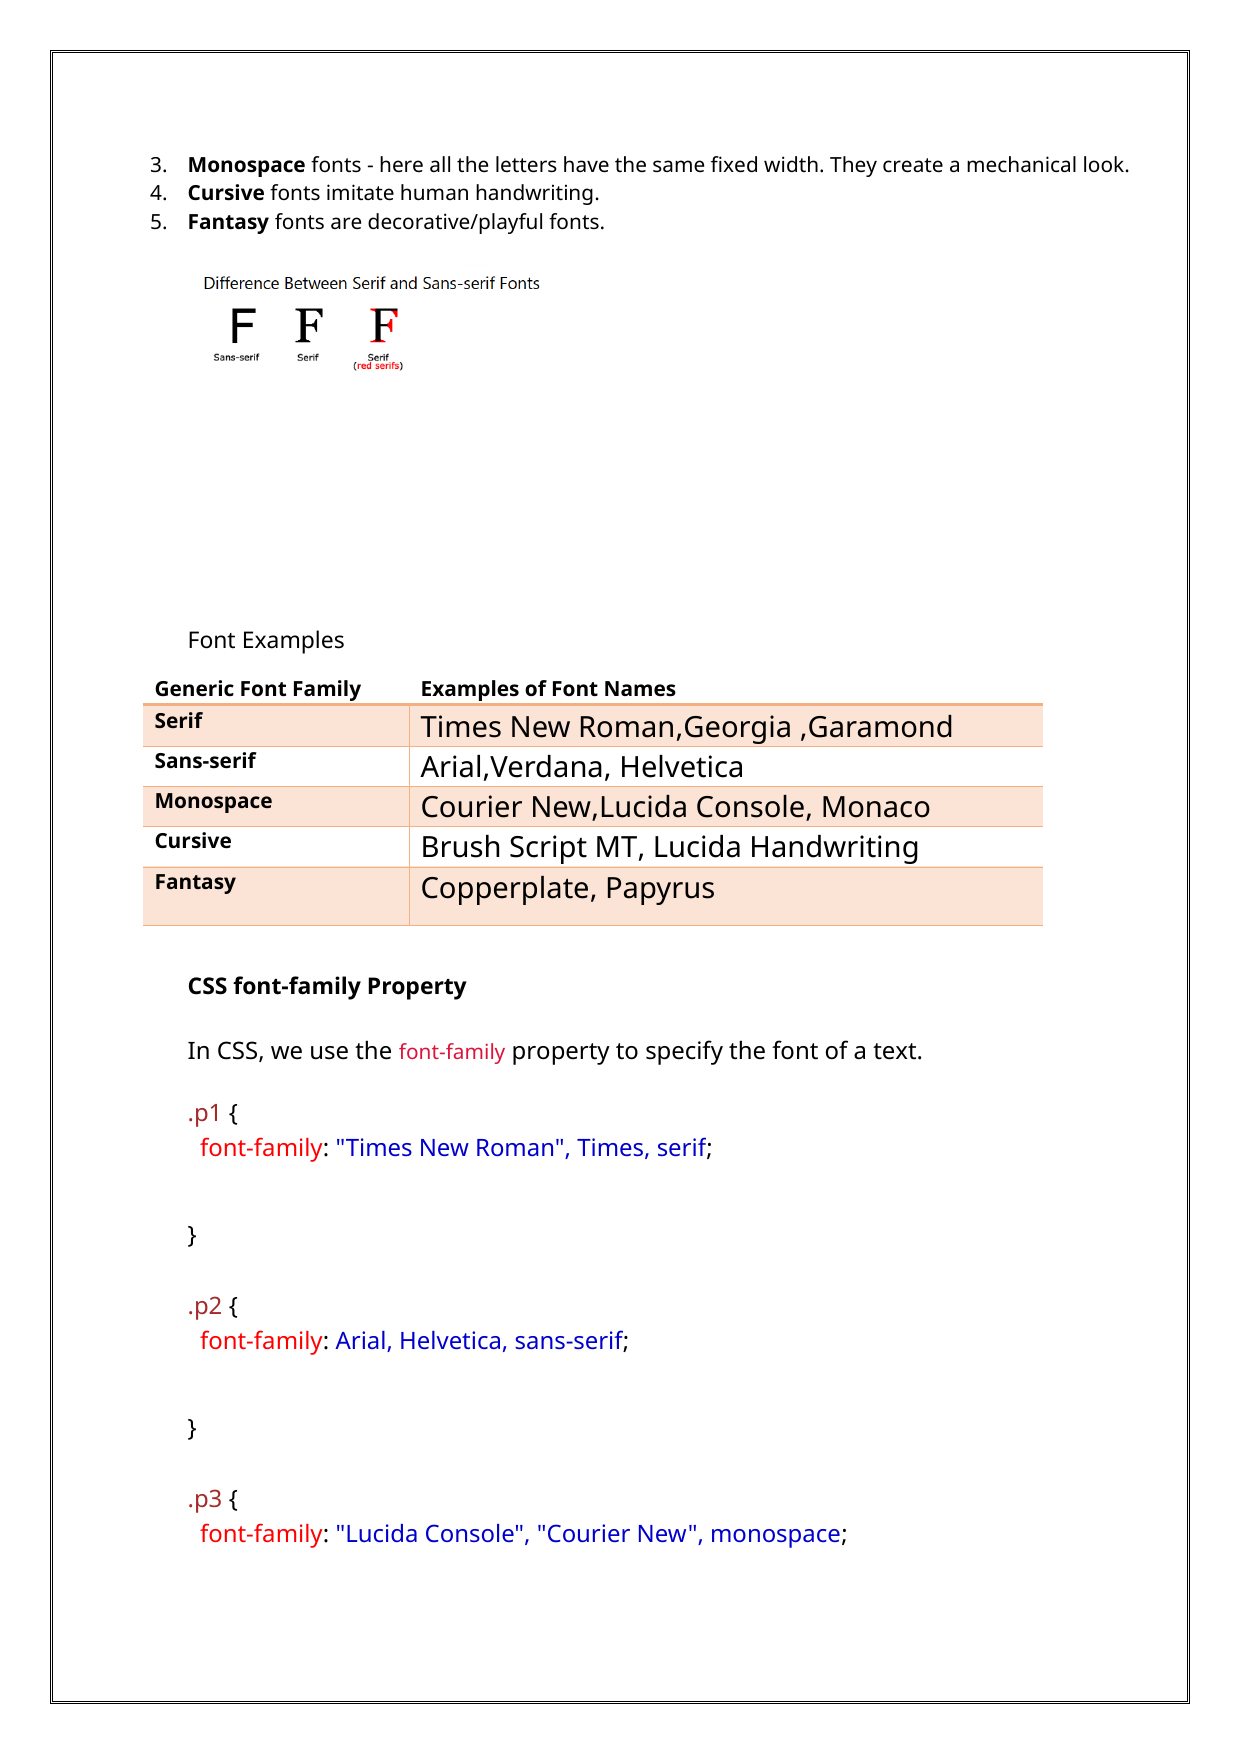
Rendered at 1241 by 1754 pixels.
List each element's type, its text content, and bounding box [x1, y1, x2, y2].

text In CSS, we use the font-family property to specify the font of a text. [187, 1033, 1053, 1066]
text } .p2 { font-family: Arial, Helvetica, sans-serif; [187, 1183, 1053, 1357]
text .p1 { font-family: "Times New Roman", Times, serif; [187, 1096, 1053, 1164]
table_cell Fantasy [143, 868, 409, 925]
text } .p3 { font-family: "Lucida Console", "Courier New", monospace; [187, 1376, 1053, 1549]
list Cursive fonts imitate human handwriting. [150, 178, 1177, 207]
table_cell Sans-serif [143, 747, 409, 786]
list Monospace fonts - here all the letters have the same fixed width. They create a mechanical look. [150, 150, 1177, 178]
table_cell Serif [143, 706, 409, 746]
table_cell Monospace [143, 787, 409, 826]
table_cell Brush Script MT, Lucida Handwriting [410, 827, 1043, 866]
table_cell Courier New,Lucida Console, Monaco [410, 787, 1043, 826]
table_header Examples of Font Names [409, 675, 1043, 703]
table_cell Times New Roman,Georgia ,Garamond [410, 706, 1043, 746]
text Font Examples [187, 624, 1053, 655]
text CSS font-family Property [187, 970, 1053, 1001]
table_cell Copperplate, Papyrus [410, 868, 1043, 925]
picture [187, 264, 574, 379]
table_cell Cursive [143, 827, 409, 866]
table_cell Arial,Verdana, Helvetica [410, 747, 1043, 786]
table_header Generic Font Family [143, 675, 409, 703]
list Fantasy fonts are decorative/playful fonts. [150, 207, 1177, 235]
